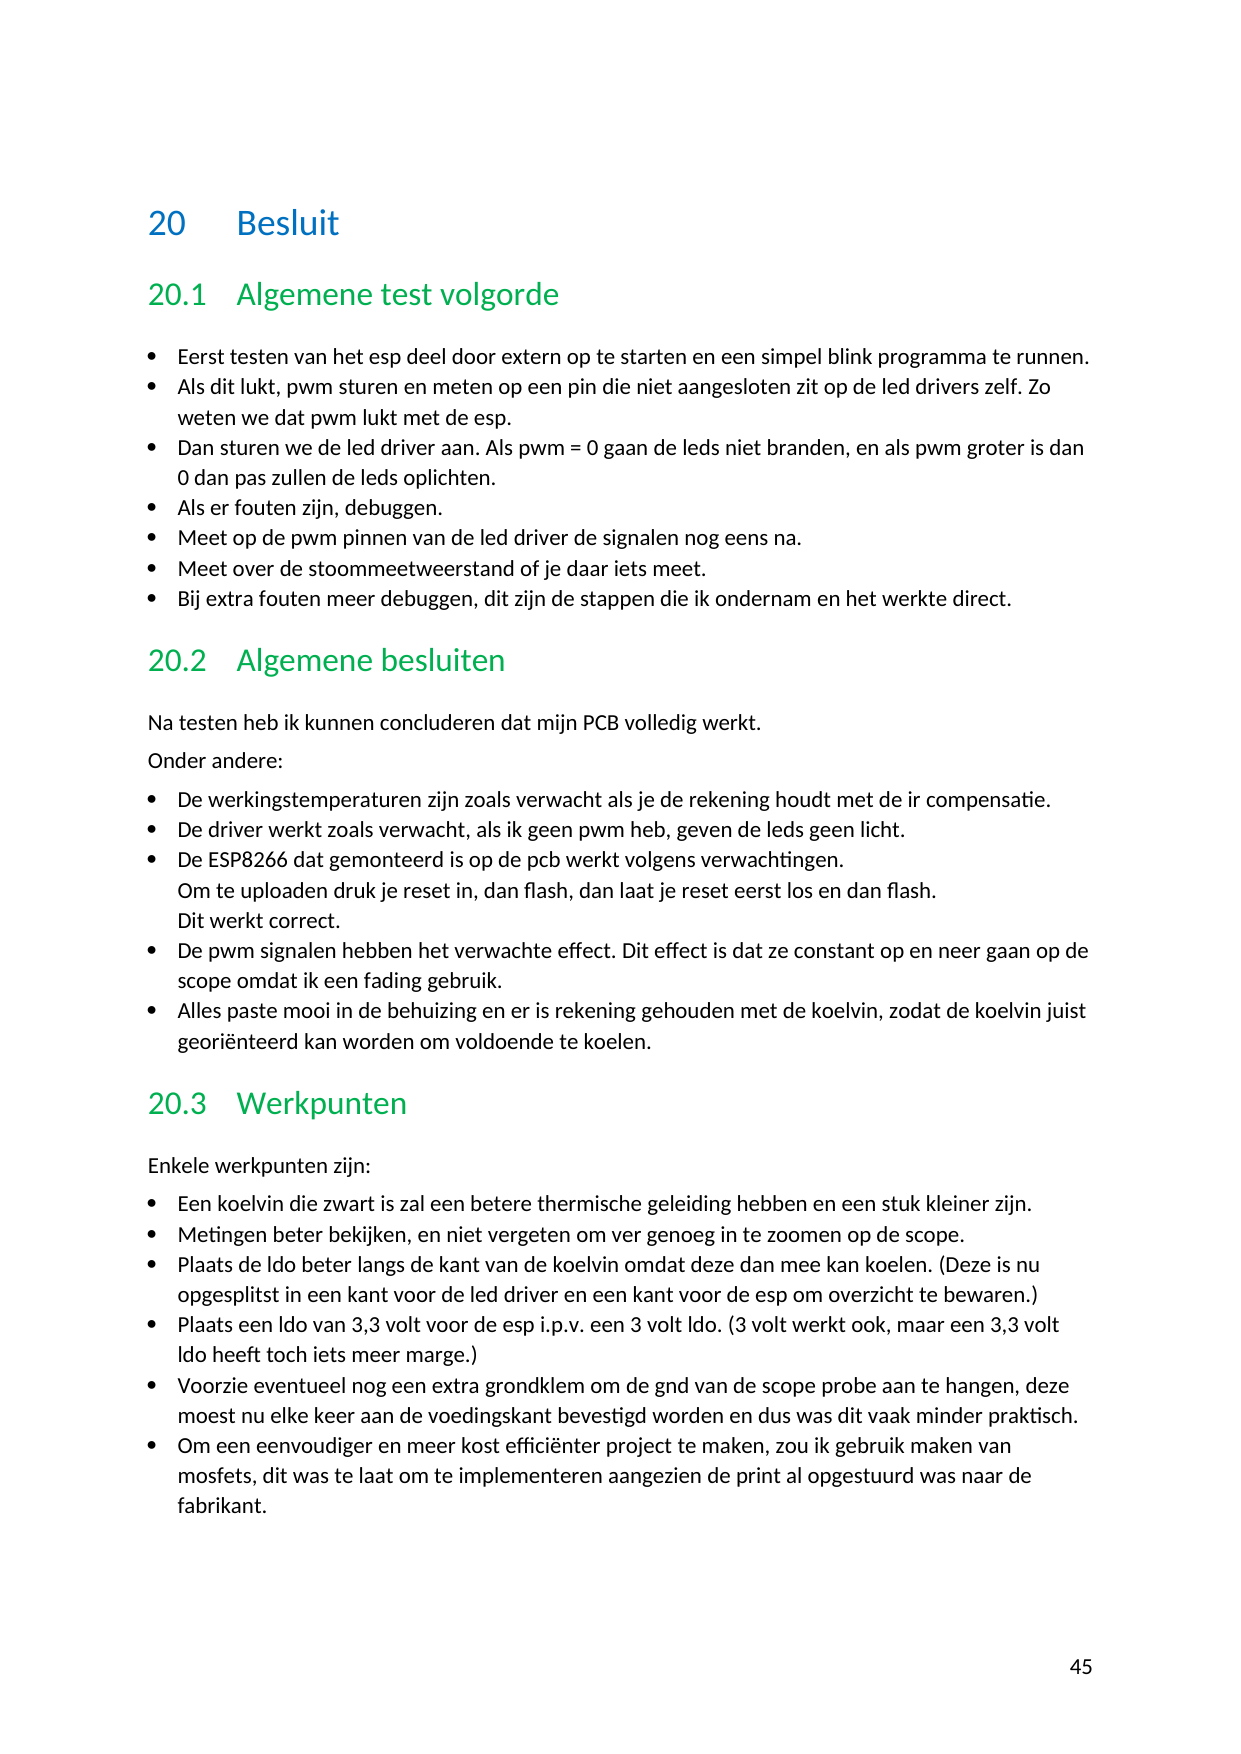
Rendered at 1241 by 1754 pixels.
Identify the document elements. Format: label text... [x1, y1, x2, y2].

list Meet op de pwm pinnen van de led driver de signalen nog eens na. [148, 523, 1092, 551]
list Een koelvin die zwart is zal een betere thermische geleiding hebben en een stuk kleiner zijn. [148, 1189, 1092, 1217]
subtitle Algemene test volgorde [148, 273, 1092, 314]
list Bij extra fouten meer debuggen, dit zijn de stappen die ik ondernam en het werkte direct. [148, 584, 1092, 612]
text Enkele werkpunten zijn: [148, 1151, 1092, 1179]
list Om een eenvoudiger en meer kost efficiënter project te maken, zou ik gebruik maken van mosfets, dit was te laat om te implementeren aangezien de print al opgestuurd was naar de fabrikant. [148, 1431, 1092, 1519]
list De werkingstemperaturen zijn zoals verwacht als je de rekening houdt met de ir compensatie. [148, 785, 1092, 813]
subtitle Besluit [148, 199, 1092, 244]
list Plaats een ldo van 3,3 volt voor de esp i.p.v. een 3 volt ldo. (3 volt werkt ook, maar een 3,3 volt ldo heeft toch iets meer marge.) [148, 1310, 1092, 1368]
text Na testen heb ik kunnen concluderen dat mijn PCB volledig werkt. [148, 708, 1092, 736]
list Voorzie eventueel nog een extra grondklem om de gnd van de scope probe aan te hangen, deze moest nu elke keer aan de voedingskant bevestigd worden en dus was dit vaak minder praktisch. [148, 1371, 1092, 1429]
list Om te uploaden druk je reset in, dan flash, dan laat je reset eerst los en dan flash. [177, 876, 1092, 904]
subtitle Werkpunten [148, 1082, 1092, 1123]
list Dit werkt correct. [177, 906, 1092, 934]
list De driver werkt zoals verwacht, als ik geen pwm heb, geven de leds geen licht. [148, 815, 1092, 843]
list Als er fouten zijn, debuggen. [148, 493, 1092, 521]
list Eerst testen van het esp deel door extern op te starten en een simpel blink programma te runnen. [148, 342, 1092, 370]
subtitle Algemene besluiten [148, 639, 1092, 680]
list Dan sturen we de led driver aan. Als pwm = 0 gaan de leds niet branden, en als pwm groter is dan 0 dan pas zullen de leds oplichten. [148, 433, 1092, 491]
list De pwm signalen hebben het verwachte effect. Dit effect is dat ze constant op en neer gaan op de scope omdat ik een fading gebruik. [148, 936, 1092, 994]
list De ESP8266 dat gemonteerd is op de pcb werkt volgens verwachtingen. [148, 846, 1092, 873]
list Als dit lukt, pwm sturen en meten op een pin die niet aangesloten zit op de led drivers zelf. Zo weten we dat pwm lukt met de esp. [148, 372, 1092, 431]
list Meet over de stoommeetweerstand of je daar iets meet. [148, 554, 1092, 582]
list Alles paste mooi in de behuizing en er is rekening gehouden met de koelvin, zodat de koelvin juist georiënteerd kan worden om voldoende te koelen. [148, 997, 1092, 1055]
list Plaats de ldo beter langs de kant van de koelvin omdat deze dan mee kan koelen. (Deze is nu opgesplitst in een kant voor de led driver en een kant voor de esp om overzicht te bewaren.) [148, 1250, 1092, 1308]
text Onder andere: [148, 747, 1092, 774]
list Metingen beter bekijken, en niet vergeten om ver genoeg in te zoomen op de scope. [148, 1220, 1092, 1248]
